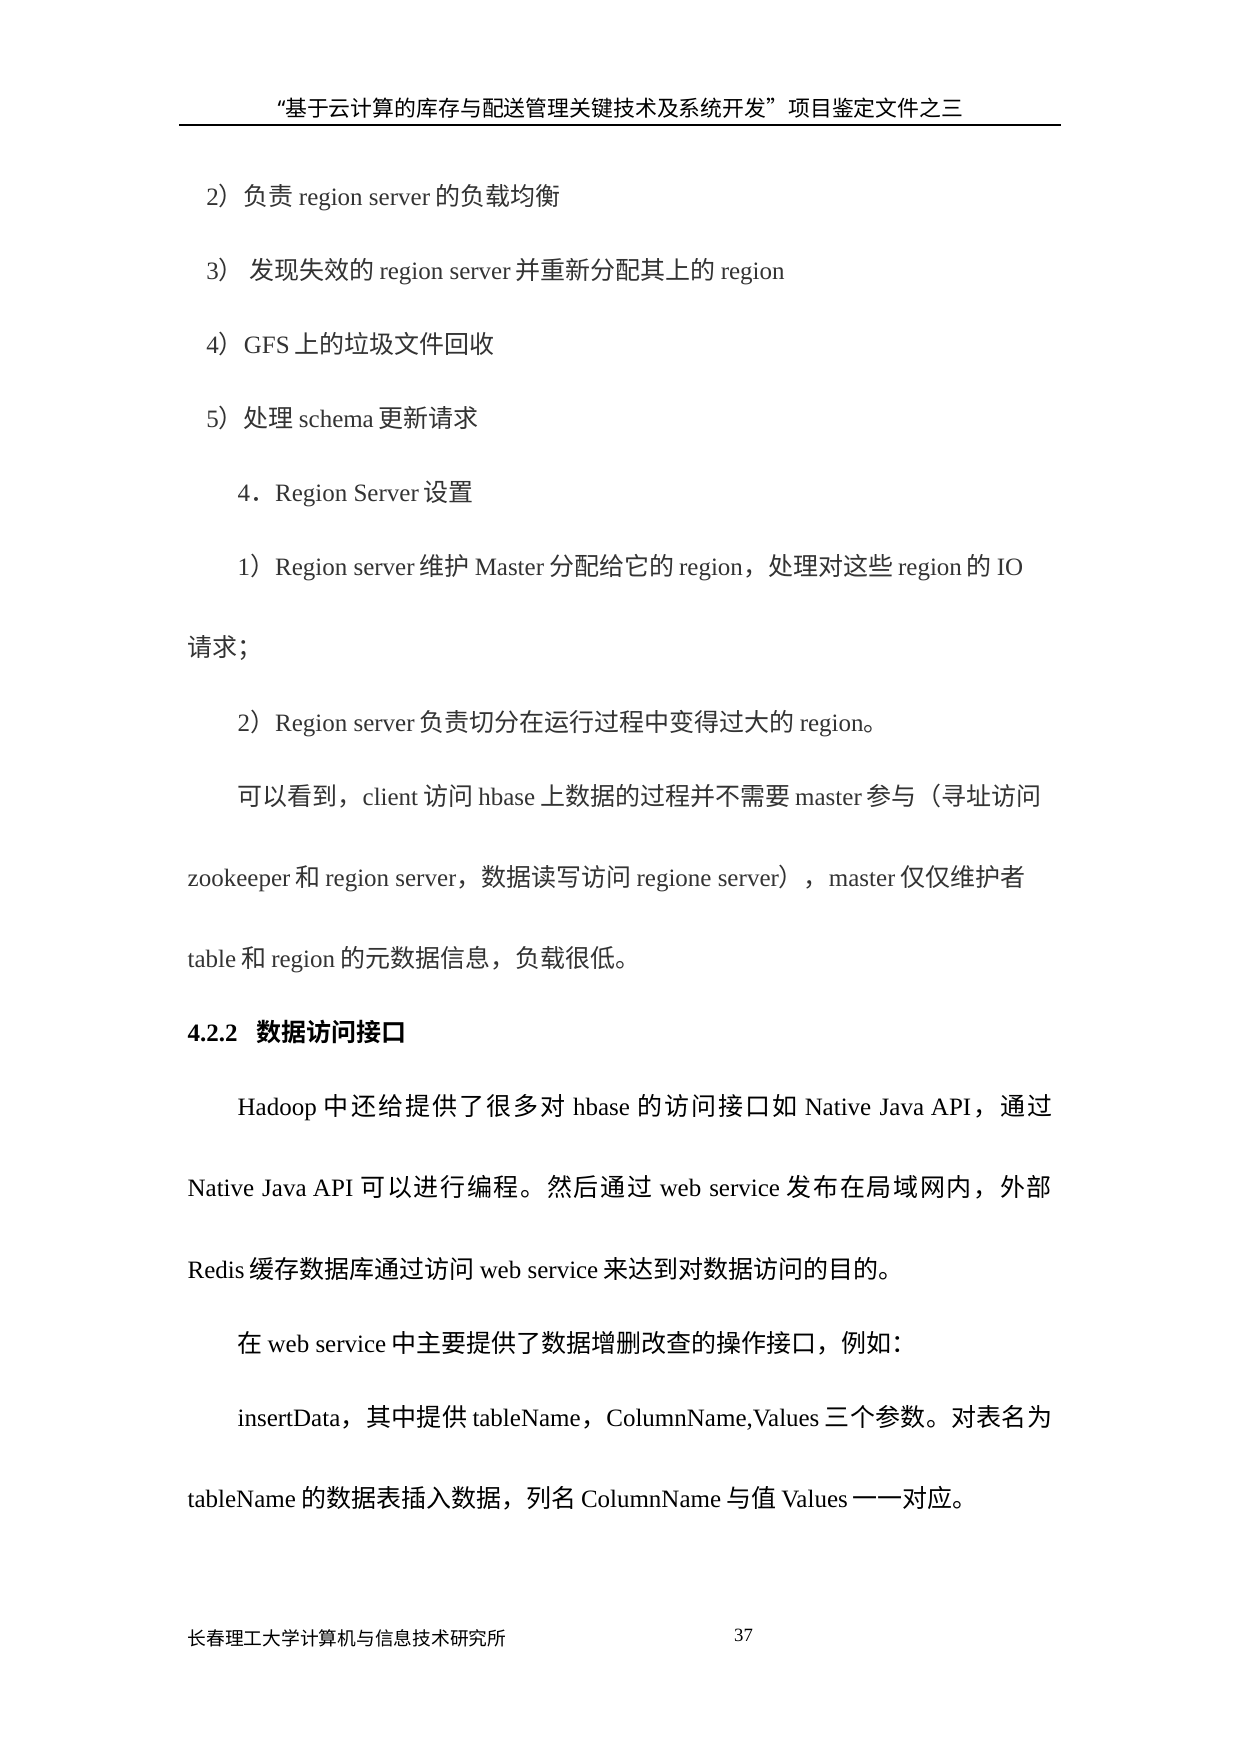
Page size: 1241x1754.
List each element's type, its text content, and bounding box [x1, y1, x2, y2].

text 4．Region Server设置 [187, 458, 1053, 523]
text 4）GFS上的垃圾文件回收 [187, 310, 1053, 375]
text 5）处理schema更新请求 [187, 384, 1053, 449]
text 1）Region server维护Master分配给它的region，处理对这些region的IO请求； [187, 532, 1053, 678]
text Hadoop中还给提供了很多对hbase的访问接口如Native Java API，通过Native Java API可以进行编程。然后通过web service发布在局域网内，外部Redis缓存数据库通过访问web service来达到对数据访问的目的。 [187, 1072, 1053, 1300]
text 2）Region server负责切分在运行过程中变得过大的region。 [187, 688, 1053, 753]
subtitle 4.2.2 数据访问接口 [187, 998, 1053, 1063]
text 2）负责region server的负载均衡 [187, 162, 1053, 227]
text 在web service中主要提供了数据增删改查的操作接口，例如： [187, 1309, 1053, 1374]
text insertData，其中提供tableName，ColumnName,Values三个参数。对表名为tableName的数据表插入数据，列名ColumnName与值Values一一对应。 [187, 1383, 1053, 1529]
text 可以看到，client访问hbase上数据的过程并不需要master参与（寻址访问zookeeper和region server，数据读写访问regione server），master仅仅维护者table和region的元数据信息，负载很低。 [187, 762, 1053, 989]
text 3） 发现失效的region server并重新分配其上的region [187, 236, 1053, 301]
